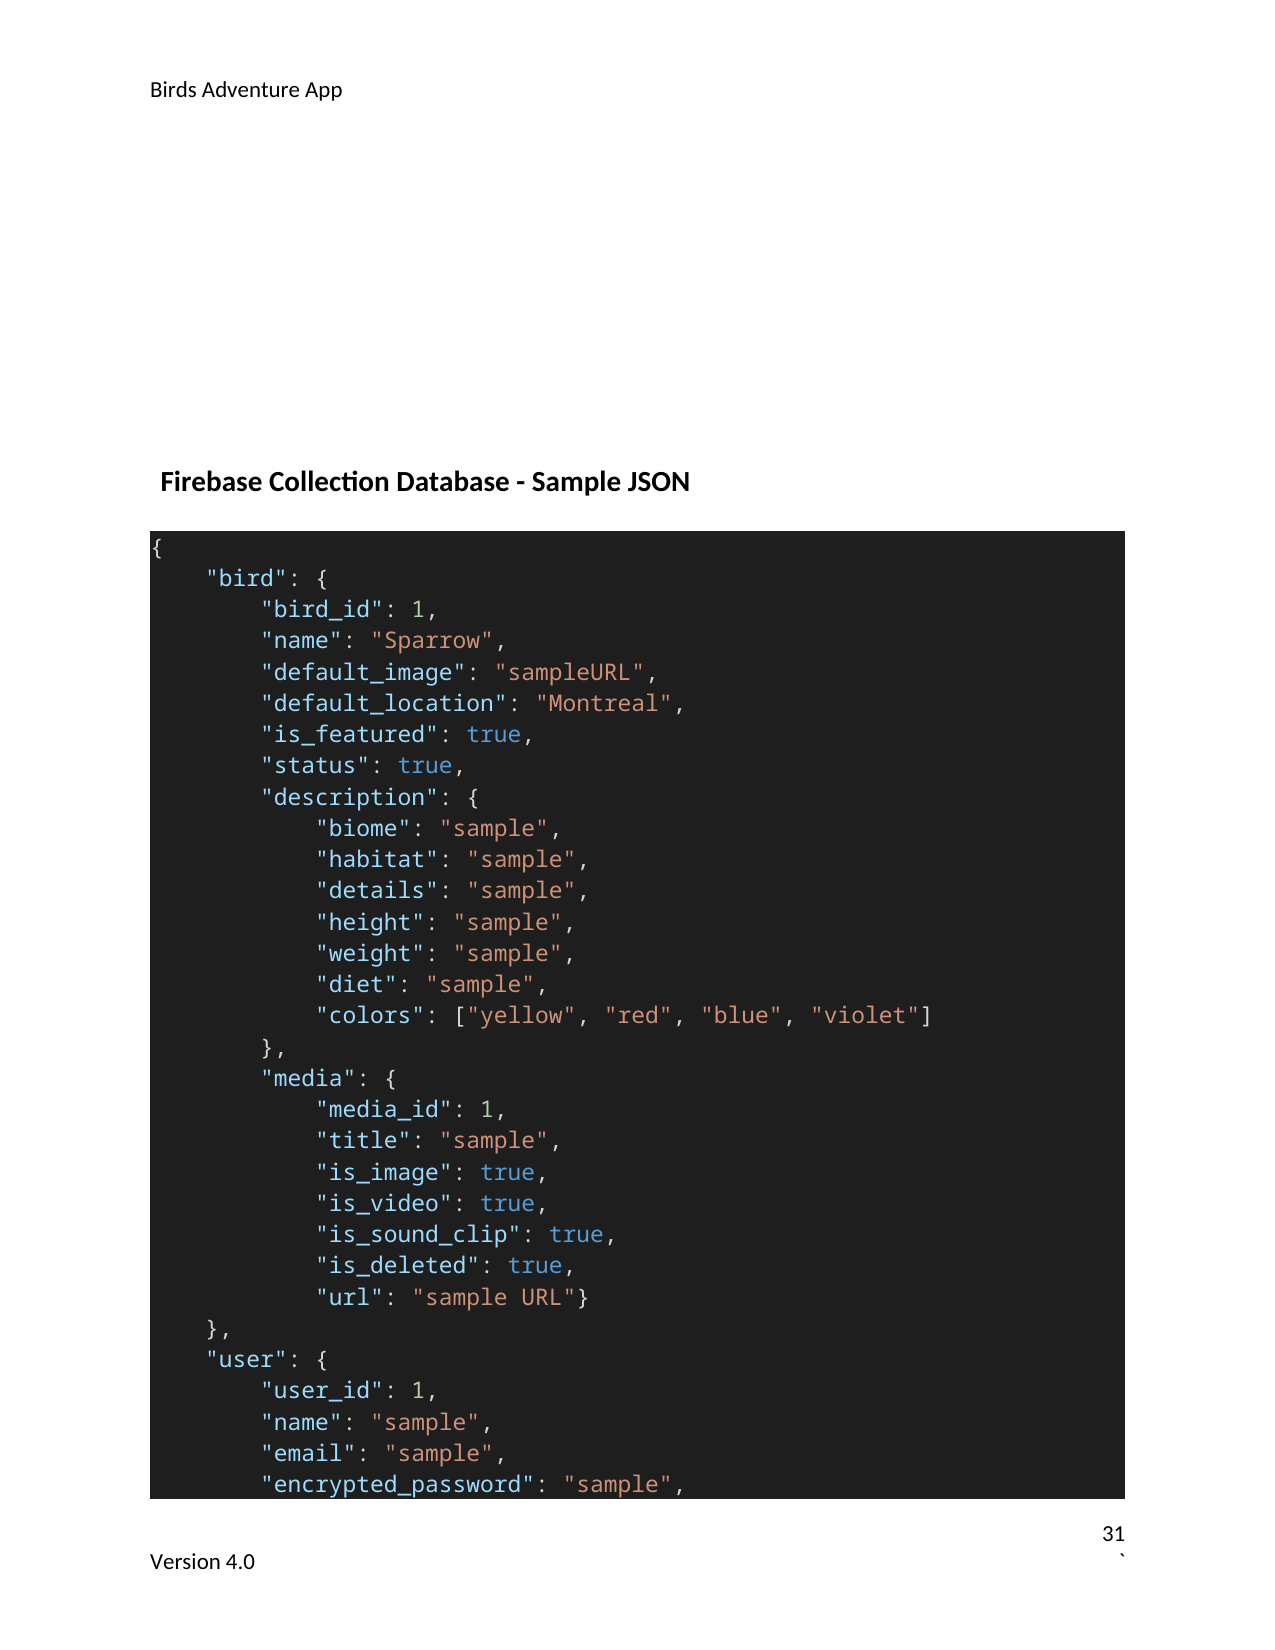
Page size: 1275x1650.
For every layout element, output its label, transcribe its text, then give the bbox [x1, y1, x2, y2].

text "diet": "sample", [150, 968, 1125, 999]
text "title": "sample", [150, 1124, 1125, 1156]
text "is_deleted": true, [150, 1249, 1125, 1281]
text "colors": ["yellow", "red", "blue", "violet"] [150, 999, 1125, 1031]
text "weight": "sample", [150, 937, 1125, 968]
text "is_sound_clip": true, [150, 1218, 1125, 1249]
text "default_image": "sampleURL", [150, 656, 1125, 687]
text }, [150, 1312, 1125, 1343]
text "bird_id": 1, [150, 593, 1125, 624]
text "is_featured": true, [150, 718, 1125, 749]
text "name": "sample", [150, 1406, 1125, 1437]
text "default_location": "Montreal", [150, 687, 1125, 718]
text "bird": { [150, 562, 1125, 593]
text }, [150, 1031, 1125, 1062]
text "user_id": 1, [150, 1374, 1125, 1406]
text "email": "sample", [150, 1437, 1125, 1468]
text "media": { [150, 1062, 1125, 1093]
text "media_id": 1, [150, 1093, 1125, 1124]
text "encrypted_password": "sample", [150, 1468, 1125, 1499]
text "description": { [150, 781, 1125, 812]
text "name": "Sparrow", [150, 624, 1125, 656]
text "url": "sample URL"} [150, 1281, 1125, 1312]
text Firebase Collection Database - Sample JSON [160, 463, 1093, 499]
text "details": "sample", [150, 874, 1125, 906]
text { [150, 531, 1125, 562]
text "is_video": true, [150, 1187, 1125, 1218]
text "user": { [150, 1343, 1125, 1374]
text "is_image": true, [150, 1156, 1125, 1187]
text "biome": "sample", [150, 812, 1125, 843]
text "habitat": "sample", [150, 843, 1125, 874]
text "status": true, [150, 749, 1125, 781]
text "height": "sample", [150, 906, 1125, 937]
